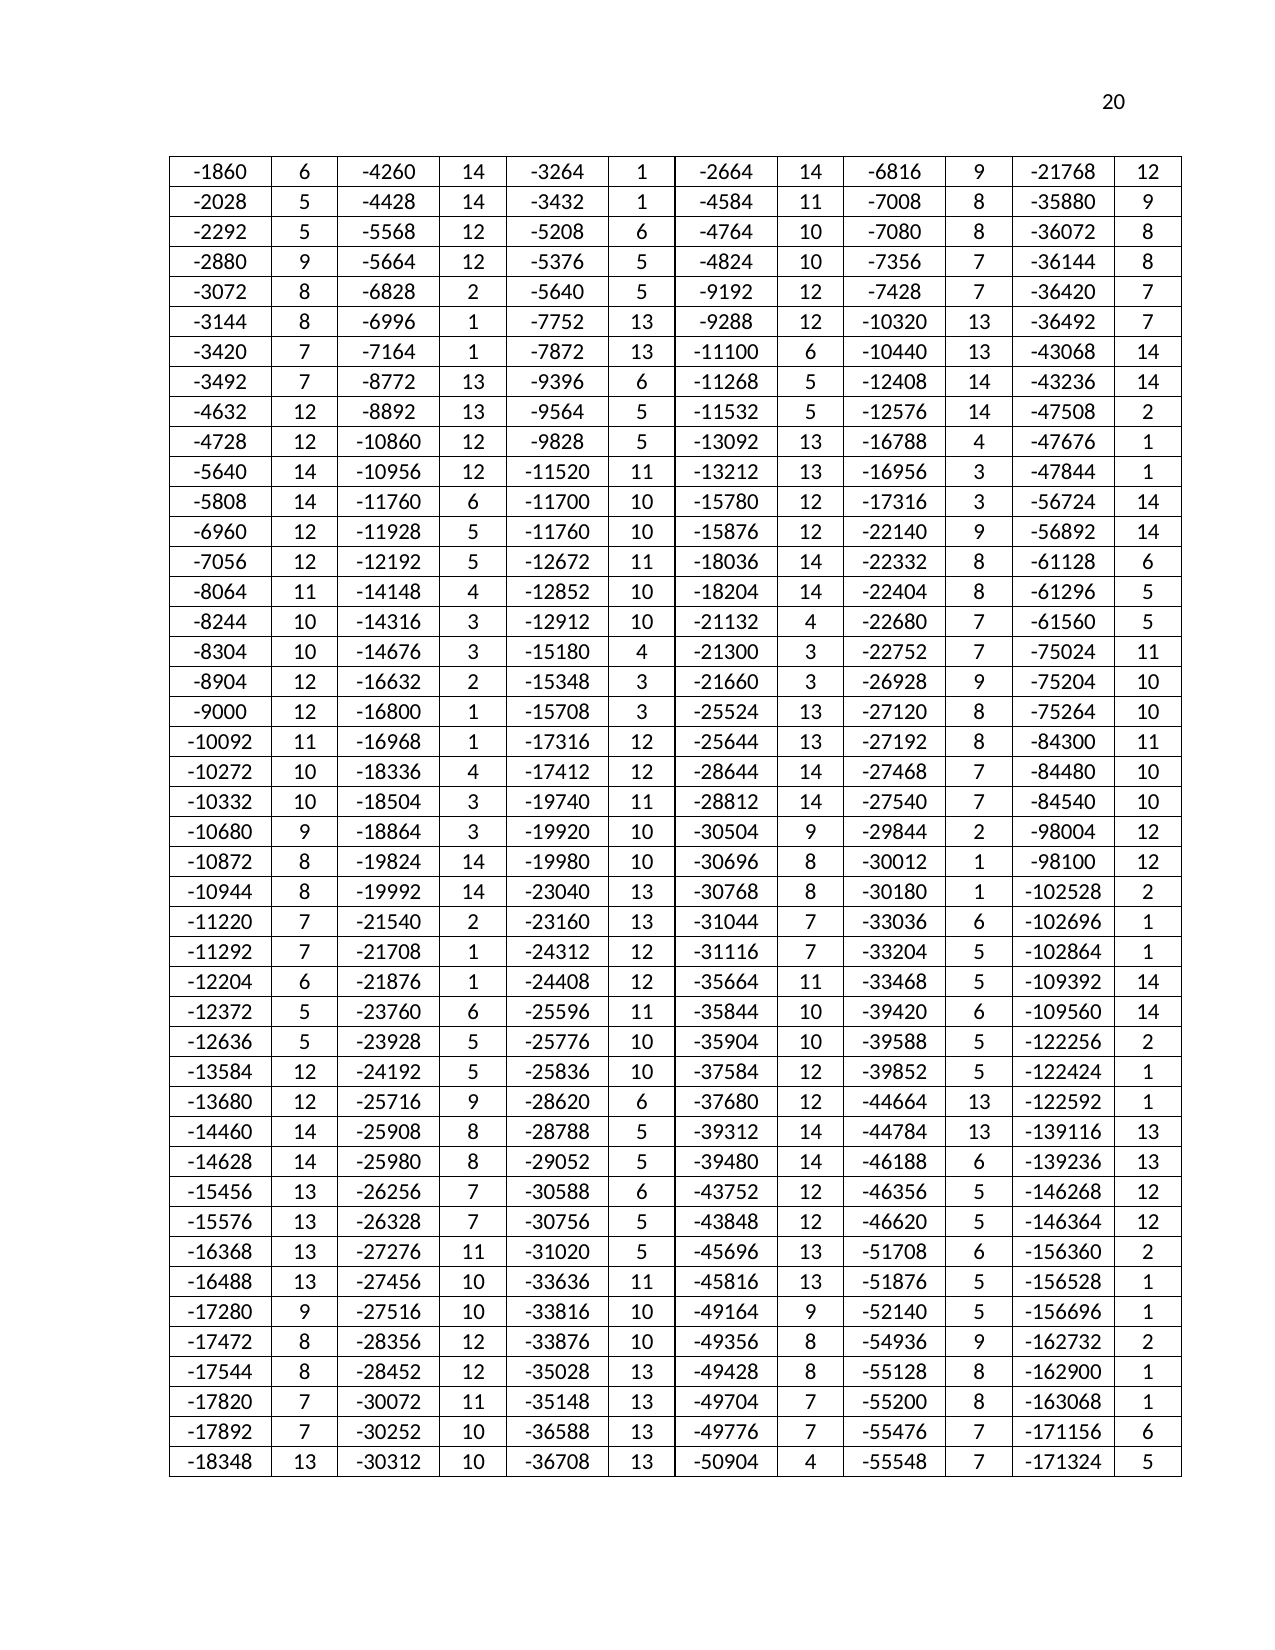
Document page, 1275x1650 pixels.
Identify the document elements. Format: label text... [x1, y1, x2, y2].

table_cell 9 [946, 157, 1012, 186]
table_cell -84300 [1013, 727, 1114, 756]
table_cell -3072 [170, 277, 271, 306]
table_cell -33204 [844, 937, 945, 966]
table_cell -9564 [507, 397, 608, 426]
table_cell 12 [272, 427, 337, 456]
table_cell -43848 [676, 1207, 777, 1236]
table_cell -6960 [170, 517, 271, 546]
table_cell 14 [778, 577, 843, 606]
table_cell -17892 [170, 1417, 271, 1446]
table_cell 2 [440, 667, 506, 696]
table_cell -36708 [507, 1447, 608, 1476]
table_cell -16788 [844, 427, 945, 456]
table_cell 6 [1115, 1417, 1181, 1446]
table_cell 10 [609, 487, 674, 516]
table_cell -12912 [507, 607, 608, 636]
table_cell 4 [946, 427, 1012, 456]
table_cell -49164 [676, 1297, 777, 1326]
table_cell 13 [272, 1177, 337, 1206]
table_cell -35664 [676, 967, 777, 996]
table_cell -15708 [507, 697, 608, 726]
table_cell -7356 [844, 247, 945, 276]
table_cell -5640 [507, 277, 608, 306]
table_cell -4764 [676, 217, 777, 246]
table_cell 10 [609, 607, 674, 636]
table_cell -14628 [170, 1147, 271, 1176]
table_cell -33876 [507, 1327, 608, 1356]
table_cell 13 [609, 907, 674, 936]
table_cell -16956 [844, 457, 945, 486]
table_cell -22752 [844, 637, 945, 666]
table_cell -16632 [338, 667, 439, 696]
table_cell -49776 [676, 1417, 777, 1446]
table_cell -7428 [844, 277, 945, 306]
table_cell -7752 [507, 307, 608, 336]
table_cell -46620 [844, 1207, 945, 1236]
table_cell 12 [609, 967, 674, 996]
table_cell 2 [1115, 1027, 1181, 1056]
table_cell -19980 [507, 847, 608, 876]
table_cell -171156 [1013, 1417, 1114, 1446]
table_cell 12 [609, 937, 674, 966]
table_cell -26928 [844, 667, 945, 696]
table_cell 8 [946, 727, 1012, 756]
table_cell 12 [272, 1057, 337, 1086]
table_cell 13 [1115, 1117, 1181, 1146]
table_cell 13 [946, 1117, 1012, 1146]
table_cell -11100 [676, 337, 777, 366]
table_cell -30312 [338, 1447, 439, 1476]
table_cell -5640 [170, 457, 271, 486]
table_cell 8 [946, 697, 1012, 726]
table_cell 5 [946, 1207, 1012, 1236]
table_cell -43752 [676, 1177, 777, 1206]
table_cell 7 [778, 1417, 843, 1446]
table_cell 13 [609, 307, 674, 336]
table_cell 9 [778, 1297, 843, 1326]
table_cell -16968 [338, 727, 439, 756]
table_cell 7 [778, 937, 843, 966]
table_cell 12 [778, 1087, 843, 1116]
table_cell -4728 [170, 427, 271, 456]
table_cell 3 [946, 487, 1012, 516]
table_cell -11268 [676, 367, 777, 396]
table_cell -18348 [170, 1447, 271, 1476]
table_cell 5 [778, 367, 843, 396]
table_cell 10 [1115, 787, 1181, 816]
table_cell -21132 [676, 607, 777, 636]
table_cell -15876 [676, 517, 777, 546]
table_cell -5208 [507, 217, 608, 246]
table_cell 5 [946, 1297, 1012, 1326]
table_cell -25776 [507, 1027, 608, 1056]
table_cell 14 [778, 787, 843, 816]
table_cell 1 [1115, 937, 1181, 966]
table_cell -33468 [844, 967, 945, 996]
table_cell 13 [272, 1207, 337, 1236]
table_cell 5 [272, 187, 337, 216]
table_cell 14 [440, 877, 506, 906]
table_cell -35904 [676, 1027, 777, 1056]
table_cell 11 [272, 727, 337, 756]
table_cell -98004 [1013, 817, 1114, 846]
table_cell 9 [1115, 187, 1181, 216]
table_cell 13 [778, 1267, 843, 1296]
table_cell 5 [440, 547, 506, 576]
table_cell -9396 [507, 367, 608, 396]
table_cell -7008 [844, 187, 945, 216]
table_cell 7 [946, 787, 1012, 816]
table_cell 5 [609, 247, 674, 276]
table_cell -18036 [676, 547, 777, 576]
table_cell 5 [440, 1027, 506, 1056]
table_cell 9 [778, 817, 843, 846]
table_cell 6 [778, 337, 843, 366]
table_cell 13 [440, 397, 506, 426]
table_cell 10 [609, 577, 674, 606]
table_cell 7 [440, 1207, 506, 1236]
table_cell 9 [440, 1087, 506, 1116]
table_cell 6 [609, 1177, 674, 1206]
table_cell 10 [1115, 667, 1181, 696]
table_cell -10680 [170, 817, 271, 846]
table_cell -12372 [170, 997, 271, 1026]
table_cell 7 [946, 277, 1012, 306]
table_cell 3 [778, 667, 843, 696]
table_cell 12 [440, 457, 506, 486]
table_cell 14 [778, 1117, 843, 1146]
table_cell -84540 [1013, 787, 1114, 816]
table_cell -4584 [676, 187, 777, 216]
table_cell 12 [1115, 817, 1181, 846]
table_cell -52140 [844, 1297, 945, 1326]
table_cell -10860 [338, 427, 439, 456]
table_cell -44664 [844, 1087, 945, 1116]
table_cell -10320 [844, 307, 945, 336]
table_cell 1 [1115, 1087, 1181, 1116]
table_cell 6 [272, 157, 337, 186]
table_cell 11 [1115, 637, 1181, 666]
table_cell -27456 [338, 1267, 439, 1296]
table_cell 5 [946, 967, 1012, 996]
table_cell -9288 [676, 307, 777, 336]
table_cell -9828 [507, 427, 608, 456]
table_cell 12 [272, 667, 337, 696]
table_cell -30504 [676, 817, 777, 846]
table_cell 1 [1115, 1267, 1181, 1296]
table_cell 8 [272, 1327, 337, 1356]
table_cell -35844 [676, 997, 777, 1026]
table_cell -84480 [1013, 757, 1114, 786]
table_cell 7 [778, 907, 843, 936]
table_cell 3 [440, 787, 506, 816]
table_cell -10944 [170, 877, 271, 906]
table_cell -5664 [338, 247, 439, 276]
table_cell -61128 [1013, 547, 1114, 576]
table_cell -171324 [1013, 1447, 1114, 1476]
table_cell 8 [946, 547, 1012, 576]
table_cell 12 [272, 397, 337, 426]
table_cell 12 [440, 1327, 506, 1356]
table_cell 8 [946, 577, 1012, 606]
table_cell -26328 [338, 1207, 439, 1236]
table_cell -30072 [338, 1387, 439, 1416]
table_cell 1 [1115, 1357, 1181, 1386]
table_cell 8 [778, 877, 843, 906]
table_cell -5376 [507, 247, 608, 276]
table_cell 7 [272, 1387, 337, 1416]
table_cell -39480 [676, 1147, 777, 1176]
table_cell -10332 [170, 787, 271, 816]
table_cell -54936 [844, 1327, 945, 1356]
table_cell 14 [946, 397, 1012, 426]
table_cell 1 [440, 337, 506, 366]
table_cell -139236 [1013, 1147, 1114, 1176]
table_cell -19824 [338, 847, 439, 876]
table_cell -122256 [1013, 1027, 1114, 1056]
table_cell -30696 [676, 847, 777, 876]
table_cell -18504 [338, 787, 439, 816]
table_cell -6996 [338, 307, 439, 336]
table_cell -39312 [676, 1117, 777, 1146]
table_cell -21708 [338, 937, 439, 966]
table_cell -26256 [338, 1177, 439, 1206]
table_cell 11 [440, 1237, 506, 1266]
table_cell 7 [1115, 307, 1181, 336]
table_cell -5568 [338, 217, 439, 246]
table_cell 8 [272, 1357, 337, 1386]
table_cell -8772 [338, 367, 439, 396]
table_cell 6 [609, 217, 674, 246]
table_cell -122424 [1013, 1057, 1114, 1086]
table_cell 6 [1115, 547, 1181, 576]
table_cell -11700 [507, 487, 608, 516]
table_cell 5 [609, 277, 674, 306]
table_cell -33036 [844, 907, 945, 936]
table_cell 13 [946, 337, 1012, 366]
table_cell 3 [440, 817, 506, 846]
table_cell 5 [946, 937, 1012, 966]
table_cell -43068 [1013, 337, 1114, 366]
table_cell 12 [440, 217, 506, 246]
table_cell -12576 [844, 397, 945, 426]
table_cell 2 [1115, 1327, 1181, 1356]
table_cell -61296 [1013, 577, 1114, 606]
table_cell 8 [440, 1147, 506, 1176]
table_cell -23160 [507, 907, 608, 936]
table_cell -19920 [507, 817, 608, 846]
table_cell 12 [1115, 1177, 1181, 1206]
table_cell 6 [946, 997, 1012, 1026]
table_cell 12 [778, 277, 843, 306]
table_cell -3144 [170, 307, 271, 336]
table_cell 2 [1115, 397, 1181, 426]
table_cell 2 [946, 817, 1012, 846]
table_cell -10956 [338, 457, 439, 486]
table_cell -14316 [338, 607, 439, 636]
table_cell 12 [1115, 157, 1181, 186]
table_cell 14 [1115, 487, 1181, 516]
table_cell -39588 [844, 1027, 945, 1056]
table_cell -2292 [170, 217, 271, 246]
table_cell -11292 [170, 937, 271, 966]
table_cell -25596 [507, 997, 608, 1026]
table_cell 4 [440, 577, 506, 606]
table_cell -36588 [507, 1417, 608, 1446]
table_cell 11 [778, 967, 843, 996]
table_cell -102528 [1013, 877, 1114, 906]
table_cell -17820 [170, 1387, 271, 1416]
table_cell 1 [440, 727, 506, 756]
table_cell 14 [440, 157, 506, 186]
table_cell -36144 [1013, 247, 1114, 276]
table_cell 7 [946, 247, 1012, 276]
table_cell -30252 [338, 1417, 439, 1446]
table_cell -25716 [338, 1087, 439, 1116]
table_cell 14 [778, 757, 843, 786]
table_cell 13 [778, 1237, 843, 1266]
table_cell -75024 [1013, 637, 1114, 666]
table_cell 14 [946, 367, 1012, 396]
table_cell -13584 [170, 1057, 271, 1086]
table_cell -8244 [170, 607, 271, 636]
table_cell 8 [778, 1327, 843, 1356]
table_cell 12 [440, 1357, 506, 1386]
table_cell 8 [946, 217, 1012, 246]
table_cell -25524 [676, 697, 777, 726]
table_cell -51708 [844, 1237, 945, 1266]
table_cell 10 [1115, 757, 1181, 786]
table_cell 12 [272, 547, 337, 576]
table_cell 5 [946, 1177, 1012, 1206]
table_cell 7 [946, 1417, 1012, 1446]
table_cell 13 [609, 877, 674, 906]
table_cell 8 [946, 1387, 1012, 1416]
table_cell -27192 [844, 727, 945, 756]
table_cell 12 [778, 307, 843, 336]
table_cell 4 [440, 757, 506, 786]
table_cell -23928 [338, 1027, 439, 1056]
table_cell -10272 [170, 757, 271, 786]
table_cell 7 [946, 637, 1012, 666]
table_cell 9 [946, 517, 1012, 546]
table_cell 7 [1115, 277, 1181, 306]
table_cell 14 [778, 547, 843, 576]
table_cell -15576 [170, 1207, 271, 1236]
table_cell 10 [609, 1297, 674, 1326]
table_cell -10440 [844, 337, 945, 366]
table_cell 9 [272, 247, 337, 276]
table_cell 5 [609, 1207, 674, 1236]
table_cell -75204 [1013, 667, 1114, 696]
table_cell -122592 [1013, 1087, 1114, 1116]
table_cell 8 [778, 1357, 843, 1386]
table_cell 7 [440, 1177, 506, 1206]
table_cell 8 [440, 1117, 506, 1146]
table_cell -27516 [338, 1297, 439, 1326]
table_cell -18204 [676, 577, 777, 606]
table_cell 1 [1115, 907, 1181, 936]
table_cell -6828 [338, 277, 439, 306]
table_cell 3 [778, 637, 843, 666]
table_cell -9000 [170, 697, 271, 726]
table_cell 1 [440, 697, 506, 726]
table_cell -22140 [844, 517, 945, 546]
table_cell 10 [609, 817, 674, 846]
table_cell 5 [609, 1147, 674, 1176]
table_cell -163068 [1013, 1387, 1114, 1416]
table_cell -45696 [676, 1237, 777, 1266]
table_cell 12 [440, 427, 506, 456]
table_cell -27540 [844, 787, 945, 816]
table_cell 13 [946, 1087, 1012, 1116]
table_cell 3 [609, 667, 674, 696]
table_cell 10 [609, 847, 674, 876]
table_cell 13 [272, 1267, 337, 1296]
table_cell 2 [1115, 877, 1181, 906]
table_cell 4 [778, 1447, 843, 1476]
table_cell 1 [440, 307, 506, 336]
table_cell -12408 [844, 367, 945, 396]
table_cell -36420 [1013, 277, 1114, 306]
table_cell 5 [440, 1057, 506, 1086]
table_cell 6 [609, 1087, 674, 1116]
table_cell 11 [609, 997, 674, 1026]
table_cell -15180 [507, 637, 608, 666]
table_cell 9 [272, 817, 337, 846]
table_cell -2880 [170, 247, 271, 276]
table_cell 5 [609, 1117, 674, 1146]
table_cell 7 [946, 1447, 1012, 1476]
table_cell 5 [440, 517, 506, 546]
table_cell 1 [946, 877, 1012, 906]
table_cell 7 [946, 757, 1012, 786]
table_cell -24312 [507, 937, 608, 966]
table_cell -19740 [507, 787, 608, 816]
table_cell -146364 [1013, 1207, 1114, 1236]
table_cell -28620 [507, 1087, 608, 1116]
table_cell -35148 [507, 1387, 608, 1416]
table_cell 5 [609, 1237, 674, 1266]
table_cell -5808 [170, 487, 271, 516]
table_cell 10 [272, 637, 337, 666]
table_cell 14 [778, 157, 843, 186]
table_cell -11520 [507, 457, 608, 486]
table_cell -44784 [844, 1117, 945, 1146]
table_cell 6 [946, 907, 1012, 936]
table_cell -37584 [676, 1057, 777, 1086]
table_cell -31044 [676, 907, 777, 936]
table_cell -21540 [338, 907, 439, 936]
table_cell -49428 [676, 1357, 777, 1386]
table_cell 7 [272, 1417, 337, 1446]
table_cell 11 [272, 577, 337, 606]
table_cell -21876 [338, 967, 439, 996]
table_cell 14 [1115, 967, 1181, 996]
table_cell -39852 [844, 1057, 945, 1086]
table_cell 13 [778, 697, 843, 726]
table_cell 13 [440, 367, 506, 396]
table_cell -11760 [338, 487, 439, 516]
table_cell -12672 [507, 547, 608, 576]
table_cell -31020 [507, 1237, 608, 1266]
table_cell -28812 [676, 787, 777, 816]
table_cell 9 [946, 1327, 1012, 1356]
table_cell -28788 [507, 1117, 608, 1146]
table_cell -45816 [676, 1267, 777, 1296]
table_cell -33636 [507, 1267, 608, 1296]
table_cell -3264 [507, 157, 608, 186]
table_cell 12 [778, 1177, 843, 1206]
table_cell 8 [1115, 217, 1181, 246]
table_cell -8064 [170, 577, 271, 606]
table_cell -14676 [338, 637, 439, 666]
table_cell -2028 [170, 187, 271, 216]
table_cell 5 [1115, 1447, 1181, 1476]
table_cell 11 [778, 187, 843, 216]
table_cell 12 [272, 697, 337, 726]
table_cell 8 [778, 847, 843, 876]
table_cell -27120 [844, 697, 945, 726]
table_cell 5 [609, 427, 674, 456]
table_cell -13680 [170, 1087, 271, 1116]
table_cell 5 [946, 1267, 1012, 1296]
table_cell 12 [1115, 1207, 1181, 1236]
table_cell 1 [1115, 427, 1181, 456]
table_cell -102696 [1013, 907, 1114, 936]
table_cell -22332 [844, 547, 945, 576]
table_cell -11532 [676, 397, 777, 426]
table_cell -37680 [676, 1087, 777, 1116]
table_cell -11760 [507, 517, 608, 546]
table_cell -16368 [170, 1237, 271, 1266]
table_cell 1 [609, 157, 674, 186]
table_cell -8304 [170, 637, 271, 666]
table_cell -25836 [507, 1057, 608, 1086]
table_cell 10 [609, 1057, 674, 1086]
table_cell -14148 [338, 577, 439, 606]
table_cell 12 [609, 757, 674, 786]
table_cell 2 [1115, 1237, 1181, 1266]
table_cell 5 [778, 397, 843, 426]
table_cell -30012 [844, 847, 945, 876]
table_cell -28452 [338, 1357, 439, 1386]
table_cell -156528 [1013, 1267, 1114, 1296]
table_cell -30588 [507, 1177, 608, 1206]
table_cell 13 [1115, 1147, 1181, 1176]
table_cell -27276 [338, 1237, 439, 1266]
table_cell 14 [1115, 997, 1181, 1026]
table_cell -13092 [676, 427, 777, 456]
table_cell -109392 [1013, 967, 1114, 996]
table_cell -25908 [338, 1117, 439, 1146]
table_cell 10 [440, 1267, 506, 1296]
table_cell 14 [272, 1147, 337, 1176]
table_cell -13212 [676, 457, 777, 486]
table_cell -29844 [844, 817, 945, 846]
table_cell 10 [778, 997, 843, 1026]
table_cell -25644 [676, 727, 777, 756]
table_cell 3 [609, 697, 674, 726]
table_cell 13 [778, 427, 843, 456]
table_cell 10 [609, 1027, 674, 1056]
table_cell -10092 [170, 727, 271, 756]
table_cell -55128 [844, 1357, 945, 1386]
table_cell 13 [609, 1387, 674, 1416]
table_cell 1 [609, 187, 674, 216]
table_cell -49356 [676, 1327, 777, 1356]
table_cell -156360 [1013, 1237, 1114, 1266]
table_cell -75264 [1013, 697, 1114, 726]
table_cell 3 [440, 607, 506, 636]
table_cell 12 [272, 1087, 337, 1116]
table_cell -47508 [1013, 397, 1114, 426]
table_cell -11928 [338, 517, 439, 546]
table_cell -17316 [844, 487, 945, 516]
table_cell 6 [272, 967, 337, 996]
table_cell -35028 [507, 1357, 608, 1386]
table_cell -17316 [507, 727, 608, 756]
table_cell -16800 [338, 697, 439, 726]
table_cell -19992 [338, 877, 439, 906]
table_cell 3 [946, 457, 1012, 486]
table_cell -6816 [844, 157, 945, 186]
table_cell 10 [778, 217, 843, 246]
table_cell -139116 [1013, 1117, 1114, 1146]
table_cell 12 [1115, 847, 1181, 876]
table_cell 12 [778, 1057, 843, 1086]
table_cell -4632 [170, 397, 271, 426]
table_cell -27468 [844, 757, 945, 786]
table_cell 14 [272, 1117, 337, 1146]
table_cell 1 [1115, 1297, 1181, 1326]
table_cell 7 [946, 607, 1012, 636]
table_cell -29052 [507, 1147, 608, 1176]
table_cell -36492 [1013, 307, 1114, 336]
table_cell -46356 [844, 1177, 945, 1206]
table_cell -47676 [1013, 427, 1114, 456]
table_cell -51876 [844, 1267, 945, 1296]
table_cell -61560 [1013, 607, 1114, 636]
table_cell 6 [440, 997, 506, 1026]
table_cell 6 [946, 1237, 1012, 1266]
table_cell 13 [609, 1417, 674, 1446]
table_cell -10872 [170, 847, 271, 876]
table_cell 6 [440, 487, 506, 516]
table_cell -12192 [338, 547, 439, 576]
table_cell -7056 [170, 547, 271, 576]
table_cell 13 [946, 307, 1012, 336]
table_cell 11 [1115, 727, 1181, 756]
table_cell 13 [272, 1447, 337, 1476]
table_cell -23040 [507, 877, 608, 906]
table_cell -36072 [1013, 217, 1114, 246]
table_cell -15456 [170, 1177, 271, 1206]
table_cell -3432 [507, 187, 608, 216]
table_cell -1860 [170, 157, 271, 186]
table_cell 6 [946, 1147, 1012, 1176]
table_cell -7872 [507, 337, 608, 366]
table_cell -4260 [338, 157, 439, 186]
table_cell 1 [440, 937, 506, 966]
table_cell 10 [609, 1327, 674, 1356]
table_cell -7080 [844, 217, 945, 246]
table_cell 14 [1115, 337, 1181, 366]
table_cell 4 [778, 607, 843, 636]
table_cell -16488 [170, 1267, 271, 1296]
table_cell 5 [272, 1027, 337, 1056]
table_cell 10 [272, 757, 337, 786]
table_cell 11 [609, 787, 674, 816]
table_cell 8 [272, 277, 337, 306]
table_cell 12 [778, 487, 843, 516]
table_cell -56892 [1013, 517, 1114, 546]
table_cell -30768 [676, 877, 777, 906]
table_cell 5 [946, 1057, 1012, 1086]
table_cell 4 [609, 637, 674, 666]
table_cell 12 [778, 1207, 843, 1236]
table_cell 14 [440, 187, 506, 216]
table_cell -12636 [170, 1027, 271, 1056]
table_cell 1 [1115, 1387, 1181, 1416]
table_cell 14 [1115, 367, 1181, 396]
table_cell -46188 [844, 1147, 945, 1176]
table_cell 8 [1115, 247, 1181, 276]
table_cell -12204 [170, 967, 271, 996]
table_cell -55476 [844, 1417, 945, 1446]
table_cell 11 [609, 1267, 674, 1296]
table_cell 5 [1115, 607, 1181, 636]
table_cell 1 [946, 847, 1012, 876]
table_cell -17412 [507, 757, 608, 786]
table_cell 2 [440, 907, 506, 936]
table_cell 13 [778, 457, 843, 486]
table_cell -109560 [1013, 997, 1114, 1026]
table_cell 7 [778, 1387, 843, 1416]
table_cell -43236 [1013, 367, 1114, 396]
table_cell 1 [1115, 457, 1181, 486]
table_cell -2664 [676, 157, 777, 186]
table_cell -30180 [844, 877, 945, 906]
table_cell 10 [440, 1417, 506, 1446]
table_cell 13 [272, 1237, 337, 1266]
table_cell -17544 [170, 1357, 271, 1386]
table_cell -33816 [507, 1297, 608, 1326]
table_cell -9192 [676, 277, 777, 306]
table_cell -21660 [676, 667, 777, 696]
table_cell 12 [778, 517, 843, 546]
table_cell 7 [272, 367, 337, 396]
table_cell -162900 [1013, 1357, 1114, 1386]
table_cell 8 [272, 307, 337, 336]
table_cell -17472 [170, 1327, 271, 1356]
table_cell 13 [609, 337, 674, 366]
table_cell -7164 [338, 337, 439, 366]
table_cell -18336 [338, 757, 439, 786]
table_cell 5 [1115, 577, 1181, 606]
table_cell 10 [440, 1447, 506, 1476]
table_cell 12 [272, 517, 337, 546]
table_cell -49704 [676, 1387, 777, 1416]
table_cell 8 [272, 877, 337, 906]
table_cell 11 [440, 1387, 506, 1416]
table_cell -12852 [507, 577, 608, 606]
table_cell 8 [946, 1357, 1012, 1386]
table_cell -8904 [170, 667, 271, 696]
table_cell -35880 [1013, 187, 1114, 216]
table_cell 14 [272, 487, 337, 516]
table_cell 5 [946, 1027, 1012, 1056]
table_cell -15348 [507, 667, 608, 696]
table_cell 13 [609, 1447, 674, 1476]
table_cell -28644 [676, 757, 777, 786]
table_cell -21300 [676, 637, 777, 666]
table_cell 11 [609, 457, 674, 486]
table_cell -31116 [676, 937, 777, 966]
table_cell 13 [609, 1357, 674, 1386]
table_cell -3492 [170, 367, 271, 396]
table_cell 2 [440, 277, 506, 306]
table_cell -156696 [1013, 1297, 1114, 1326]
table_cell 5 [272, 217, 337, 246]
table_cell 10 [778, 1027, 843, 1056]
table_cell 10 [609, 517, 674, 546]
table_cell 10 [778, 247, 843, 276]
table_cell 14 [778, 1147, 843, 1176]
table_cell -47844 [1013, 457, 1114, 486]
table_cell -22680 [844, 607, 945, 636]
table_cell 11 [609, 547, 674, 576]
table_cell 9 [272, 1297, 337, 1326]
table_cell 5 [272, 997, 337, 1026]
table_cell -18864 [338, 817, 439, 846]
table_cell -25980 [338, 1147, 439, 1176]
table_cell 1 [440, 967, 506, 996]
table_cell -3420 [170, 337, 271, 366]
table_cell 14 [1115, 517, 1181, 546]
table_cell -30756 [507, 1207, 608, 1236]
table_cell 10 [272, 607, 337, 636]
table_cell 14 [272, 457, 337, 486]
table_cell 3 [440, 637, 506, 666]
table_cell -24408 [507, 967, 608, 996]
table_cell -14460 [170, 1117, 271, 1146]
table_cell 12 [440, 247, 506, 276]
table_cell -98100 [1013, 847, 1114, 876]
table_cell 12 [609, 727, 674, 756]
table_cell -24192 [338, 1057, 439, 1086]
table_cell -4824 [676, 247, 777, 276]
table_cell 5 [609, 397, 674, 426]
table_cell 8 [272, 847, 337, 876]
table_cell -56724 [1013, 487, 1114, 516]
table_cell 13 [778, 727, 843, 756]
table_cell 1 [1115, 1057, 1181, 1086]
table_cell 8 [946, 187, 1012, 216]
table_cell -162732 [1013, 1327, 1114, 1356]
table_cell -4428 [338, 187, 439, 216]
table_cell -15780 [676, 487, 777, 516]
table_cell -146268 [1013, 1177, 1114, 1206]
table_cell 14 [440, 847, 506, 876]
table_cell -22404 [844, 577, 945, 606]
table_cell -21768 [1013, 157, 1114, 186]
table_cell 7 [272, 337, 337, 366]
table_cell -28356 [338, 1327, 439, 1356]
table_cell -55548 [844, 1447, 945, 1476]
table_cell -102864 [1013, 937, 1114, 966]
table_cell -23760 [338, 997, 439, 1026]
table_cell 10 [440, 1297, 506, 1326]
table_cell 6 [609, 367, 674, 396]
table_cell 10 [272, 787, 337, 816]
table_cell -8892 [338, 397, 439, 426]
table_cell -50904 [676, 1447, 777, 1476]
table_cell 7 [272, 937, 337, 966]
table_cell -55200 [844, 1387, 945, 1416]
table_cell 10 [1115, 697, 1181, 726]
table_cell 9 [946, 667, 1012, 696]
table_cell 7 [272, 907, 337, 936]
table_cell -39420 [844, 997, 945, 1026]
table_cell -17280 [170, 1297, 271, 1326]
table_cell -11220 [170, 907, 271, 936]
